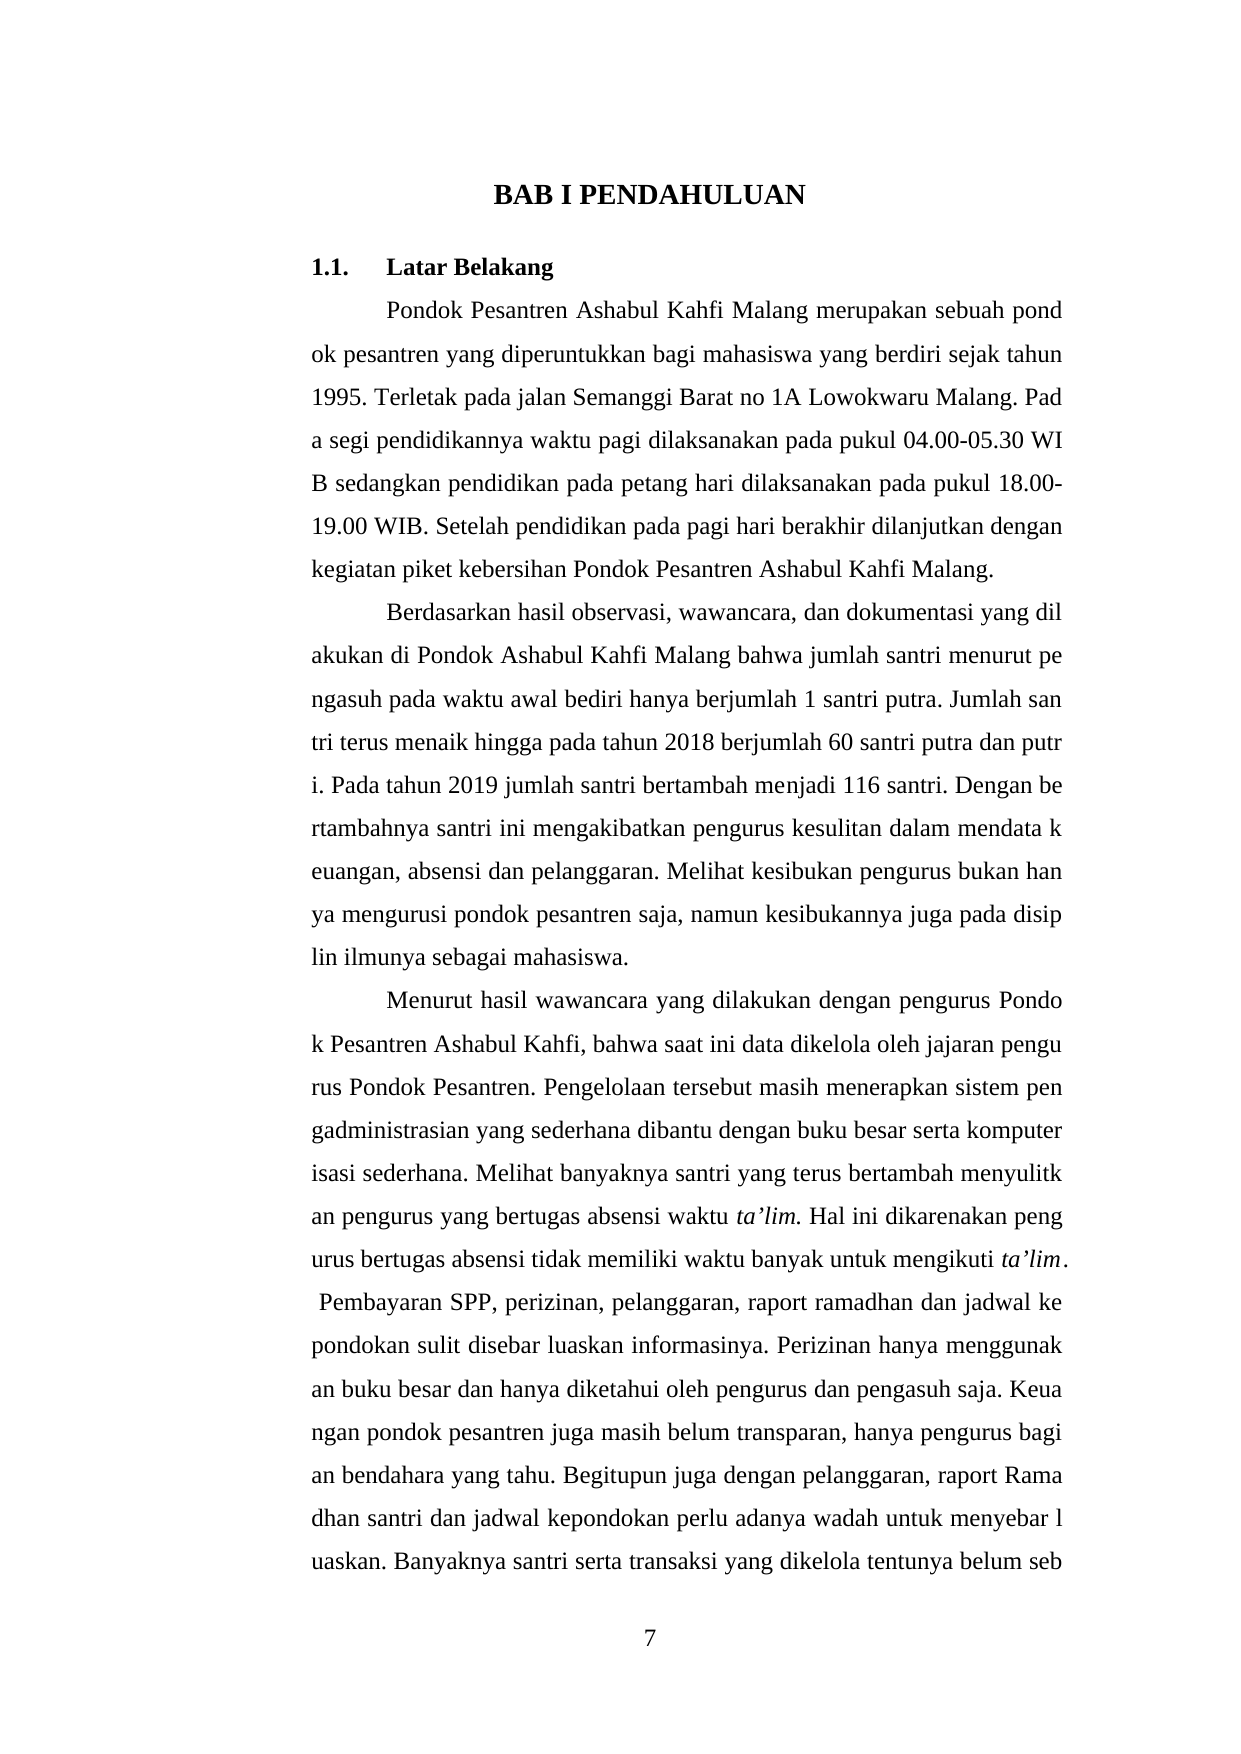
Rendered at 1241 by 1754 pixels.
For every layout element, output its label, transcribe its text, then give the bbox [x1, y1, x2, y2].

subtitle BAB I PENDAHULUAN [236, 177, 1063, 211]
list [311, 986, 1063, 1575]
subtitle Latar Belakang [311, 252, 1063, 281]
list Berdasarkan hasil observasi, wawancara, dan dokumentasi yang dilakukan di Pondok Ashabul Kahfi Malang bahwa jumlah santri menurut pengasuh pada waktu awal bediri hanya berjumlah 1 santri putra. Jumlah santri terus menaik hingga pada tahun 2018 berjumlah 60 santri putra dan putri. Pada tahun 2019 jumlah santri bertambah menjadi 116 santri. Dengan bertambahnya santri ini mengakibatkan pengurus kesulitan dalam mendata keuangan, absensi dan pelanggaran. Melihat kesibukan pengurus bukan hanya mengurusi pondok pesantren saja, namun kesibukannya juga pada disiplin ilmunya sebagai mahasiswa. [311, 597, 1063, 971]
list Pondok Pesantren Ashabul Kahfi Malang merupakan sebuah pondok pesantren yang diperuntukkan bagi mahasiswa yang berdiri sejak tahun 1995. Terletak pada jalan Semanggi Barat no 1A Lowokwaru Malang. Pada segi pendidikannya waktu pagi dilaksanakan pada pukul 04.00-05.30 WIB sedangkan pendidikan pada petang hari dilaksanakan pada pukul 18.00-19.00 WIB. Setelah pendidikan pada pagi hari berakhir dilanjutkan dengan kegiatan piket kebersihan Pondok Pesantren Ashabul Kahfi Malang. [311, 296, 1063, 583]
